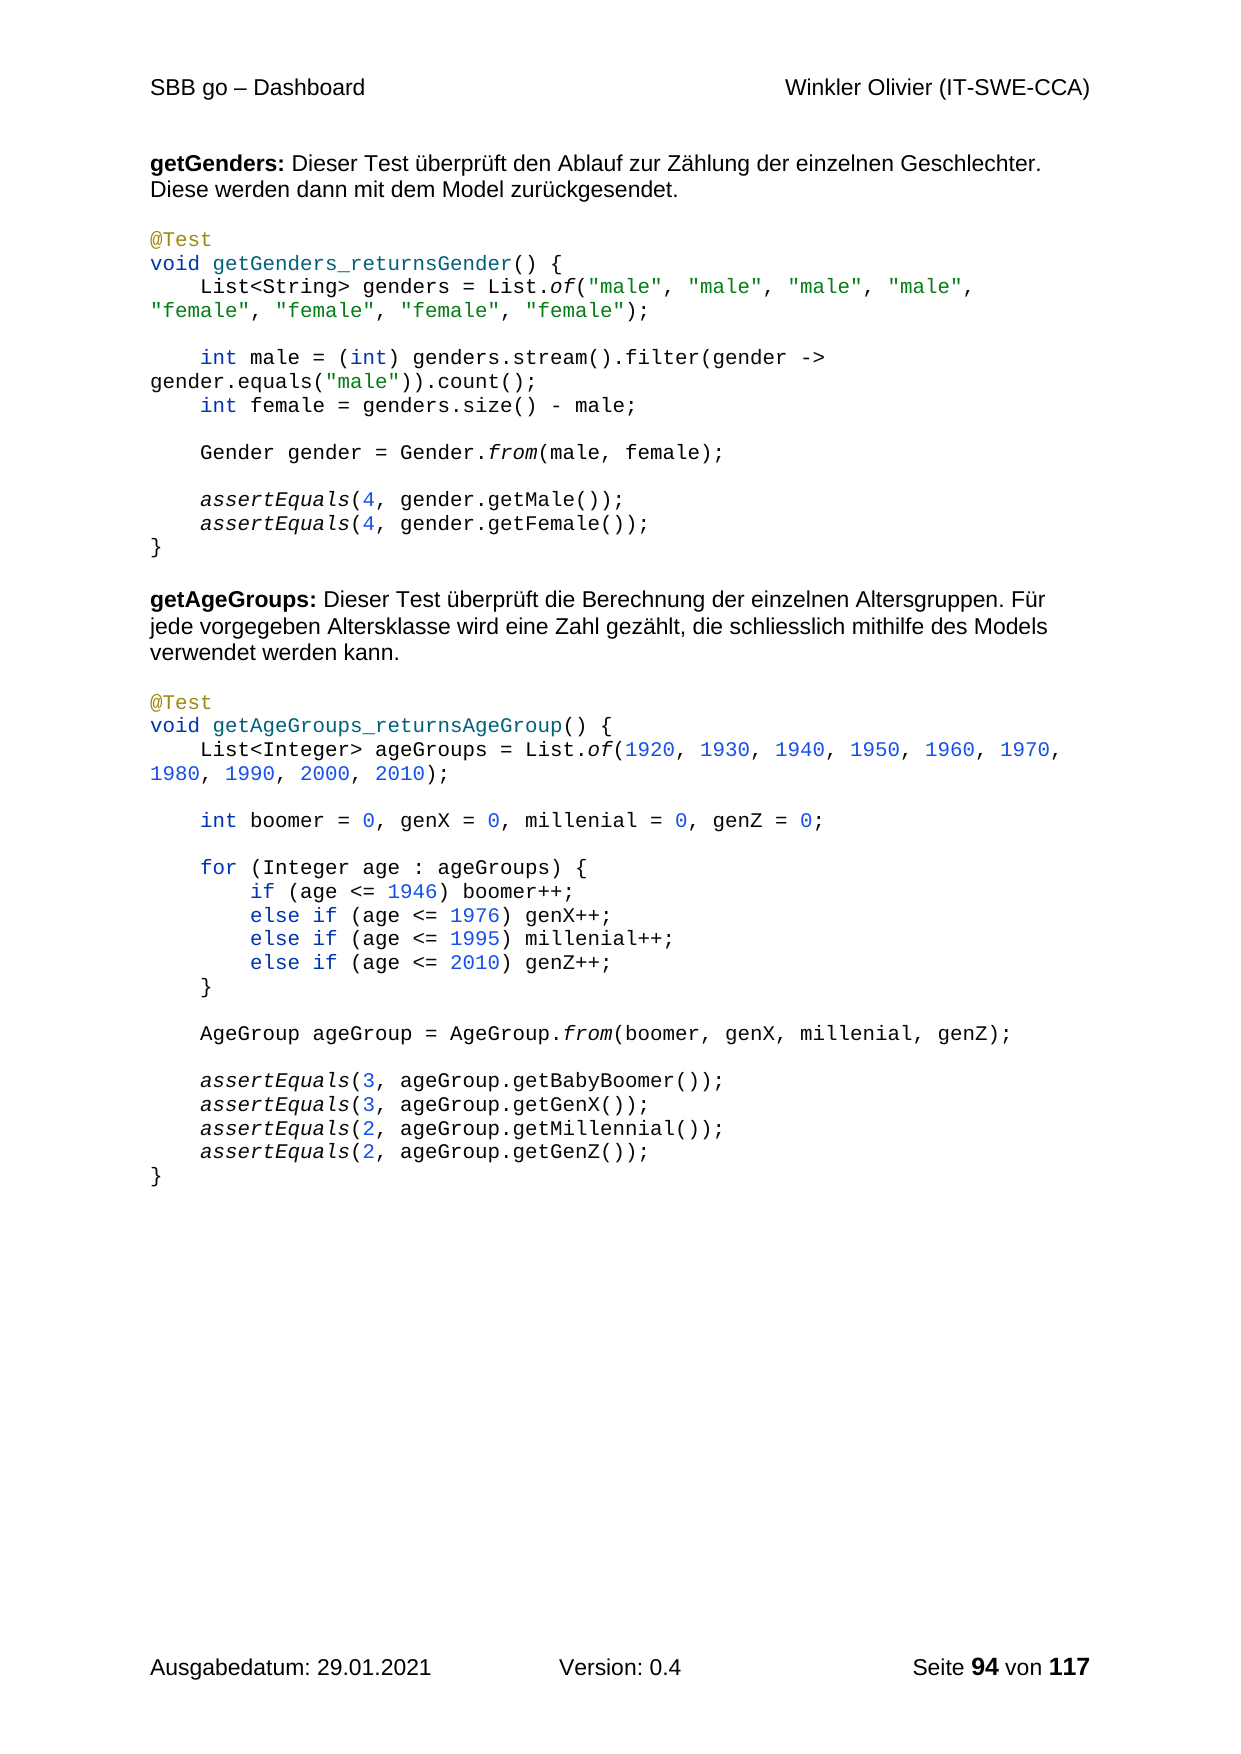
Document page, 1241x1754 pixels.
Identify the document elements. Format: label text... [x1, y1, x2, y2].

text @Test void getAgeGroups_returnsAgeGroup() { List<Integer> ageGroups = List.of(1920, 1930, 1940, 1950, 1960, 1970, 1980, 1990, 2000, 2010); int boomer = 0, genX = 0, millenial = 0, genZ = 0; for (Integer age : ageGroups) { if (age <= 1946) boomer++; else if (age <= 1976) genX++; else if (age <= 1995) millenial++; else if (age <= 2010) genZ++; } AgeGroup ageGroup = AgeGroup.from(boomer, genX, millenial, genZ); assertEquals(3, ageGroup.getBabyBoomer()); assertEquals(3, ageGroup.getGenX()); assertEquals(2, ageGroup.getMillennial()); assertEquals(2, ageGroup.getGenZ()); } [150, 692, 1090, 1188]
text getGenders: Dieser Test überprüft den Ablauf zur Zählung der einzelnen Geschlechter. Diese werden dann mit dem Model zurückgesendet. [150, 150, 1090, 203]
text getAgeGroups: Dieser Test überprüft die Berechnung der einzelnen Altersgruppen. Für jede vorgegeben Altersklasse wird eine Zahl gezählt, die schliesslich mithilfe des Models verwendet werden kann. [150, 586, 1090, 666]
text @Test void getGenders_returnsGender() { List<String> genders = List.of("male", "male", "male", "male", "female", "female", "female", "female"); int male = (int) genders.stream().filter(gender -> gender.equals("male")).count(); int female = genders.size() - male; Gender gender = Gender.from(male, female); assertEquals(4, gender.getMale()); assertEquals(4, gender.getFemale()); } [150, 229, 1090, 560]
